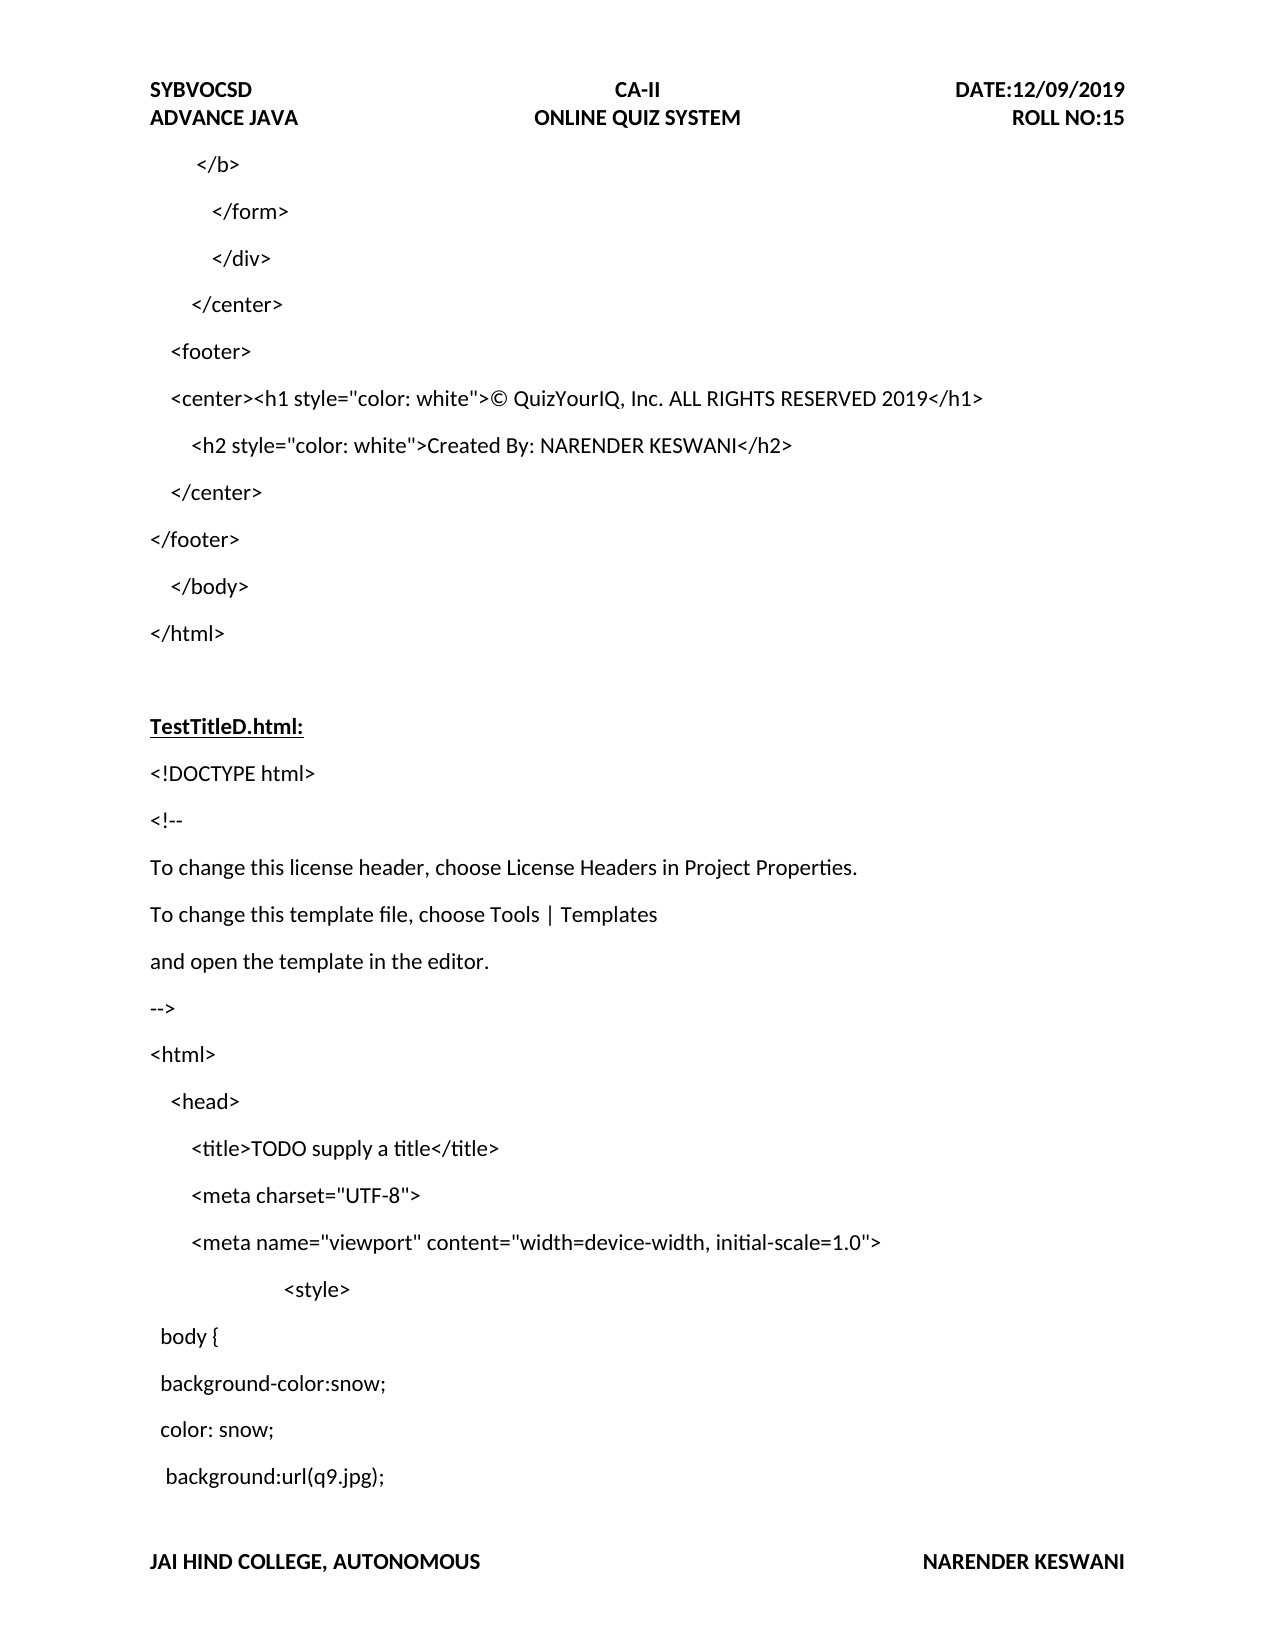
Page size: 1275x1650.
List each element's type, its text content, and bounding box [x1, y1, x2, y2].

text To change this license header, choose License Headers in Project Properties. [150, 853, 1125, 881]
text </div> [150, 244, 1125, 272]
text <h2 style="color: white">Created By: NARENDER KESWANI</h2> [150, 431, 1125, 459]
text </body> [150, 572, 1125, 600]
text --> [150, 994, 1125, 1022]
text <footer> [150, 337, 1125, 366]
text and open the template in the editor. [150, 947, 1125, 975]
text background-color:snow; [150, 1369, 1125, 1397]
text </html> [150, 619, 1125, 647]
text <!DOCTYPE html> [150, 759, 1125, 787]
text <meta name="viewport" content="width=device-width, initial-scale=1.0"> [150, 1228, 1125, 1256]
text <meta charset="UTF-8"> [150, 1181, 1125, 1209]
text </form> [150, 197, 1125, 225]
text body { [150, 1322, 1125, 1350]
text </footer> [150, 525, 1125, 553]
text <html> [150, 1041, 1125, 1069]
text <head> [150, 1087, 1125, 1116]
text </center> [150, 291, 1125, 319]
text </center> [150, 478, 1125, 506]
text TestTitleD.html: [150, 712, 1125, 741]
text <!-- [150, 806, 1125, 834]
text <style> [150, 1275, 1125, 1303]
text <center><h1 style="color: white">© QuizYourIQ, Inc. ALL RIGHTS RESERVED 2019</h1> [150, 384, 1125, 412]
text color: snow; [150, 1416, 1125, 1444]
text To change this template file, choose Tools | Templates [150, 900, 1125, 928]
text background:url(q9.jpg); [150, 1462, 1125, 1491]
text <title>TODO supply a title</title> [150, 1134, 1125, 1162]
text </b> [150, 150, 1125, 178]
